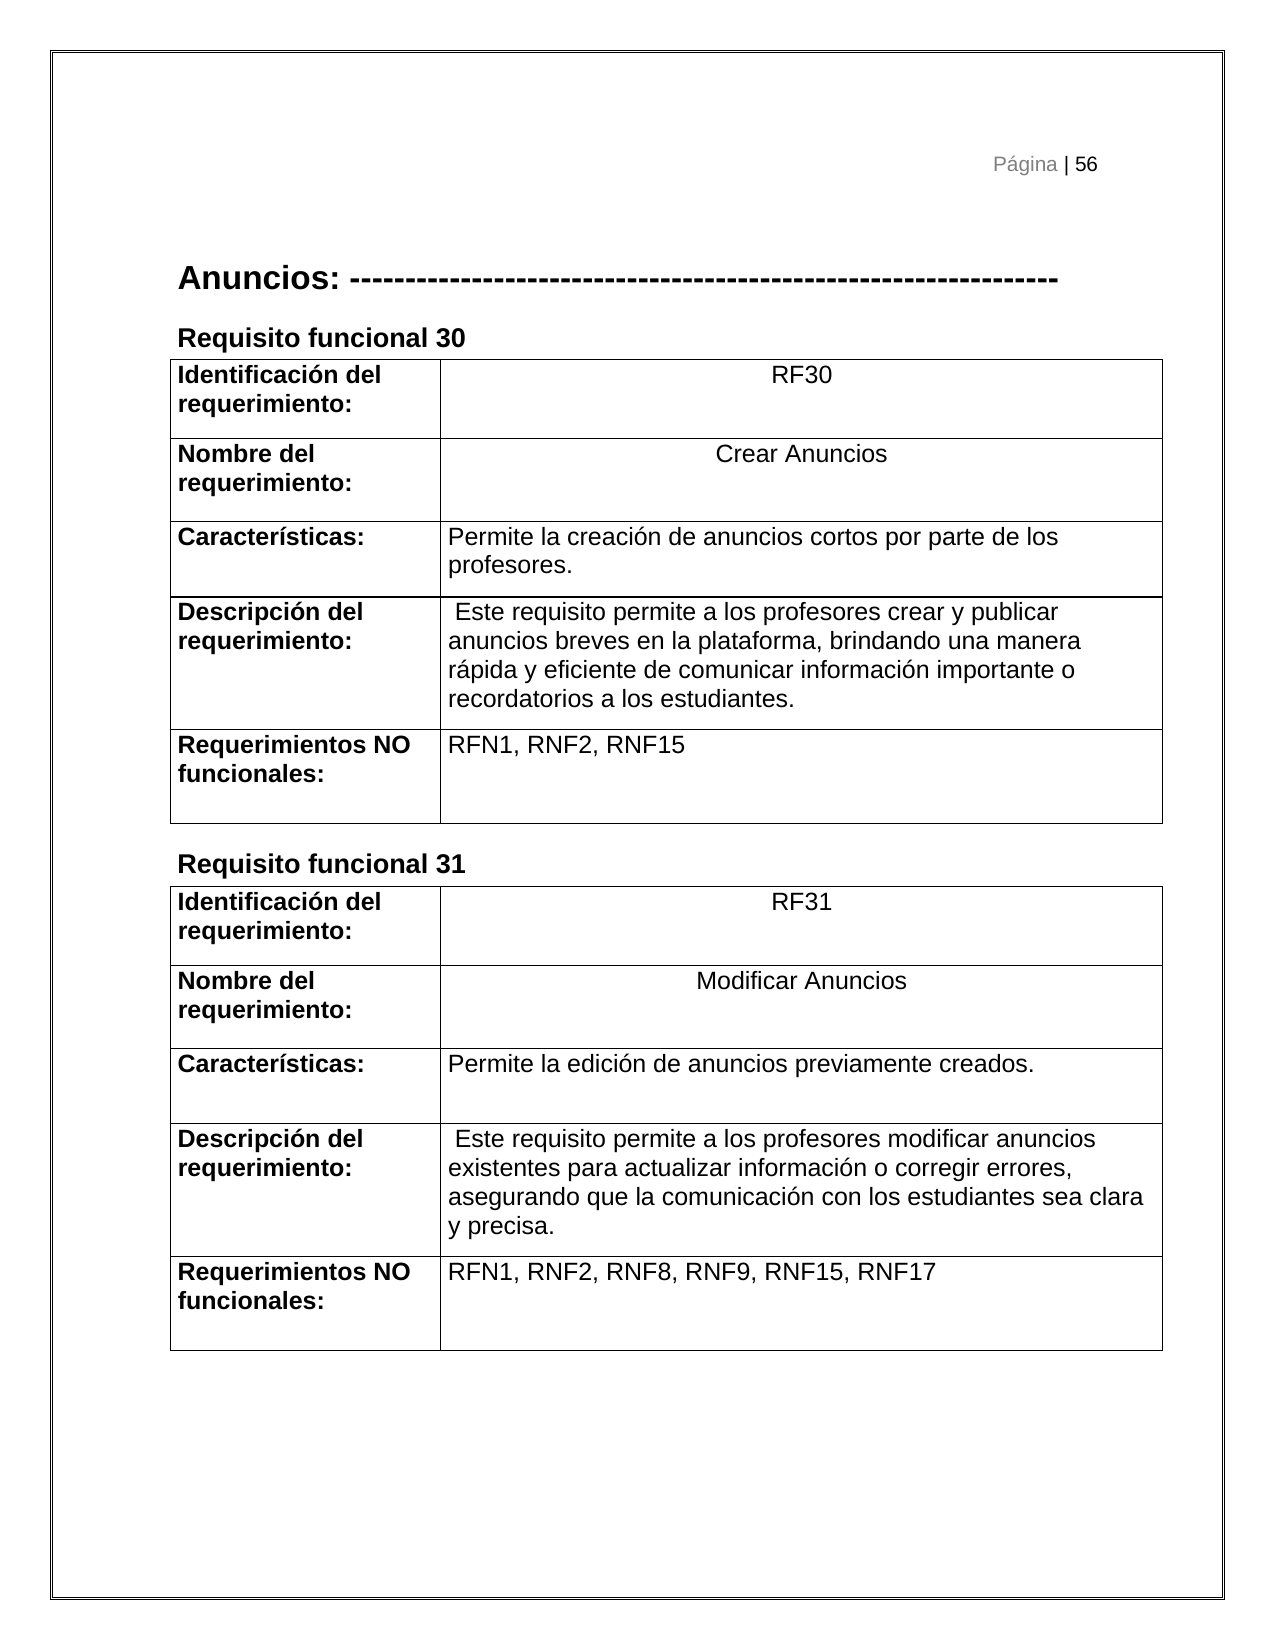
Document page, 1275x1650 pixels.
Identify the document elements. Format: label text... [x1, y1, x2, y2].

text Anuncios: ---------------------------------------------------------------- [177, 258, 1098, 297]
table_cell Requerimientos NO funcionales: [171, 1257, 440, 1349]
table_cell Este requisito permite a los profesores crear y publicar anuncios breves en la plataforma, brindando una manera rápida y eficiente de comunicar información importante o recordatorios a los estudiantes. [441, 598, 1162, 729]
table_cell Nombre del requerimiento: [171, 966, 440, 1047]
table_cell Características: [171, 1049, 440, 1123]
table_header Identificación del requerimiento: [171, 887, 440, 965]
table_cell Características: [171, 522, 440, 596]
table_cell RFN1, RNF2, RNF15 [441, 730, 1162, 822]
table_cell Permite la creación de anuncios cortos por parte de los profesores. [441, 522, 1162, 596]
table_header RF31 [441, 887, 1162, 965]
text Requisito funcional 30 [177, 322, 1098, 353]
table_cell RFN1, RNF2, RNF8, RNF9, RNF15, RNF17 [441, 1257, 1162, 1349]
table_cell Descripción del requerimiento: [171, 1124, 440, 1256]
table_header Identificación del requerimiento: [171, 360, 440, 438]
table_cell Modificar Anuncios [441, 966, 1162, 1047]
text Requisito funcional 31 [177, 848, 1098, 880]
table_cell Descripción del requerimiento: [171, 598, 440, 729]
table_cell Nombre del requerimiento: [171, 439, 440, 521]
table_cell Requerimientos NO funcionales: [171, 730, 440, 822]
table_cell Este requisito permite a los profesores modificar anuncios existentes para actualizar información o corregir errores, asegurando que la comunicación con los estudiantes sea clara y precisa. [441, 1124, 1162, 1256]
table_cell Crear Anuncios [441, 439, 1162, 521]
table_header RF30 [441, 360, 1162, 438]
table_cell Permite la edición de anuncios previamente creados. [441, 1049, 1162, 1123]
